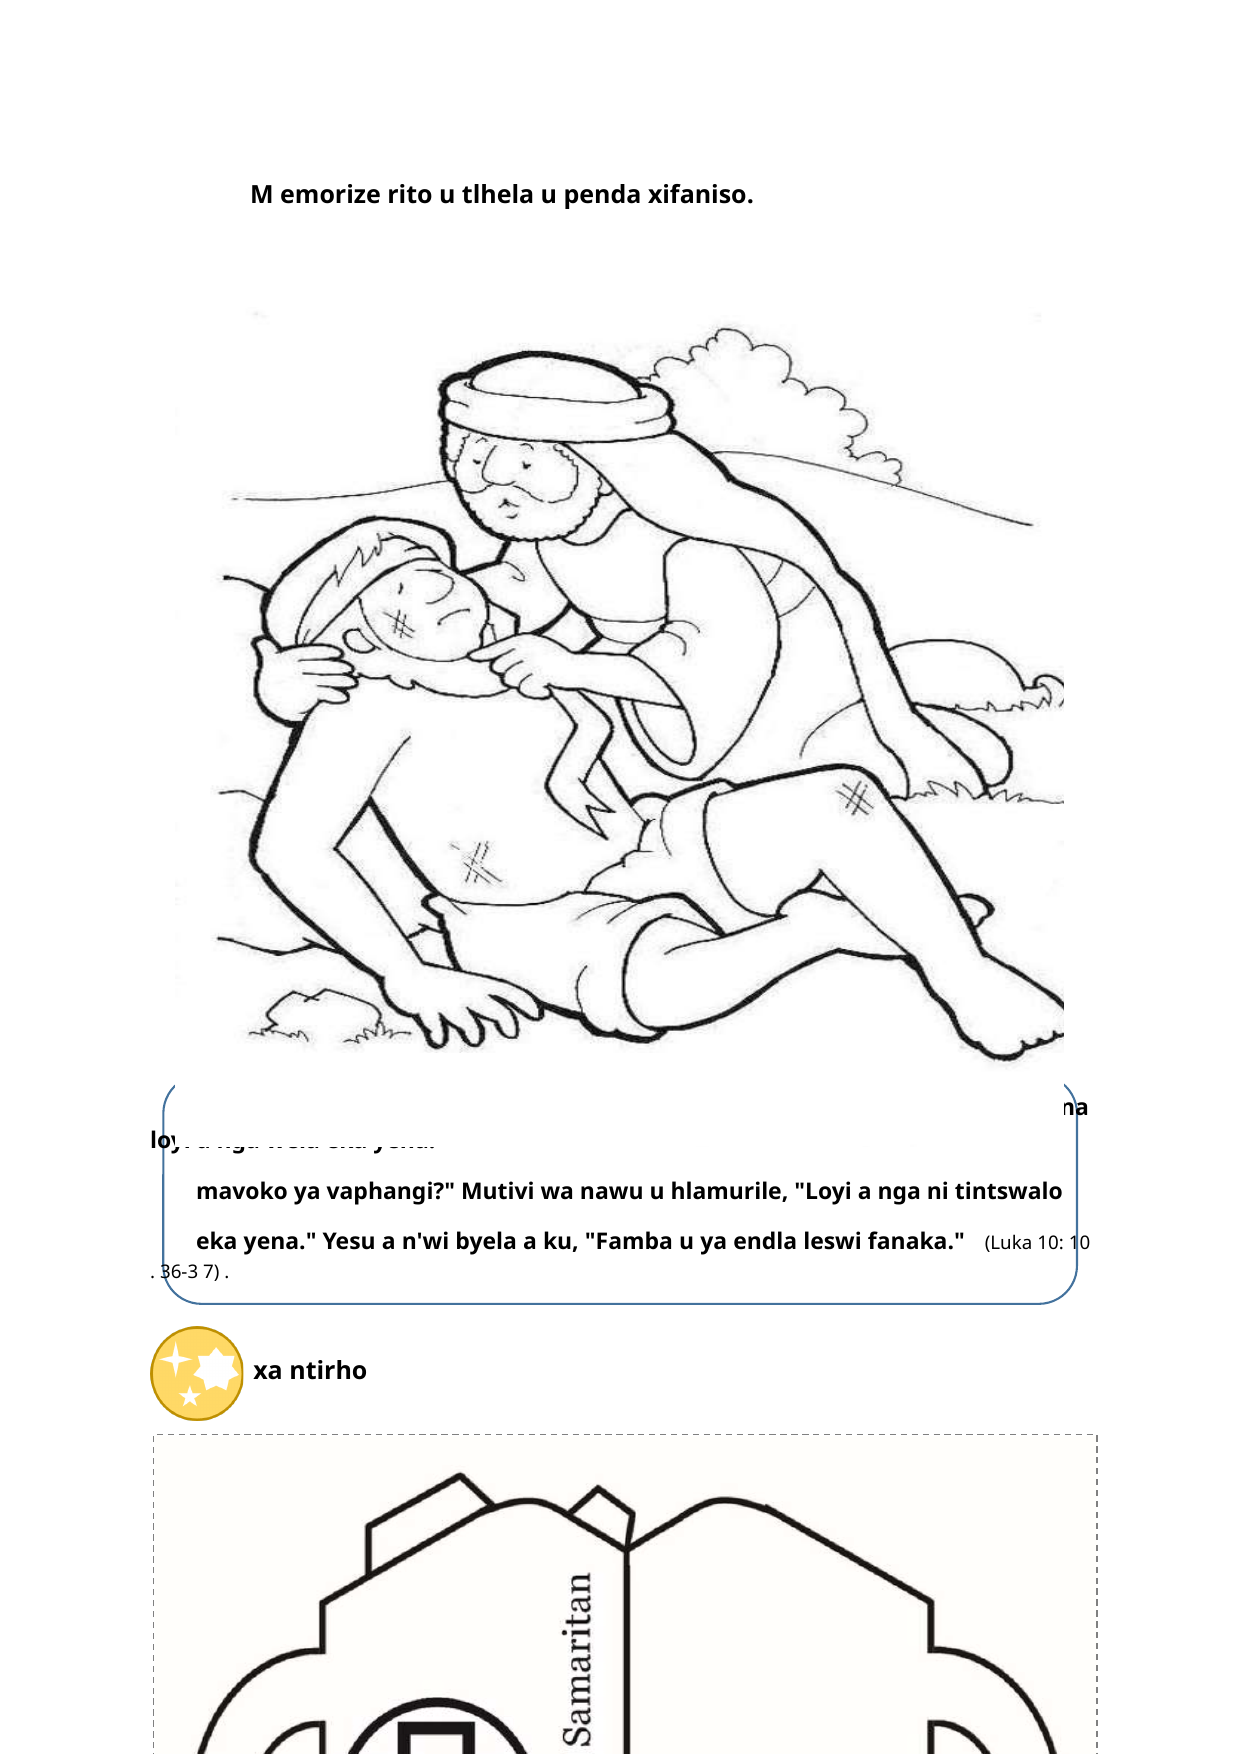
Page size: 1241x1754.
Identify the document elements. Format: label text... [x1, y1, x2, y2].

text M emorize rito u tlhela u penda xifaniso. [150, 177, 1090, 211]
picture [156, 1436, 1097, 1754]
text xa ntirho [244, 1353, 1090, 1387]
text eka yena." Yesu a n'wi byela a ku, "Famba u ya endla leswi fanaka." (Luka 10: 10 . 36-3 7) . [150, 1225, 1090, 1284]
picture [175, 307, 1064, 1147]
picture [150, 1326, 244, 1421]
text "Hi wihi eka lava vanharhu u ehleketa leswaku a ri muakelani eka wanuna loyi a nga wela eka yena." [150, 1090, 1090, 1155]
text mavoko ya vaphangi?" Mutivi wa nawu u hlamurile, "Loyi a nga ni tintswalo [150, 1174, 1090, 1206]
